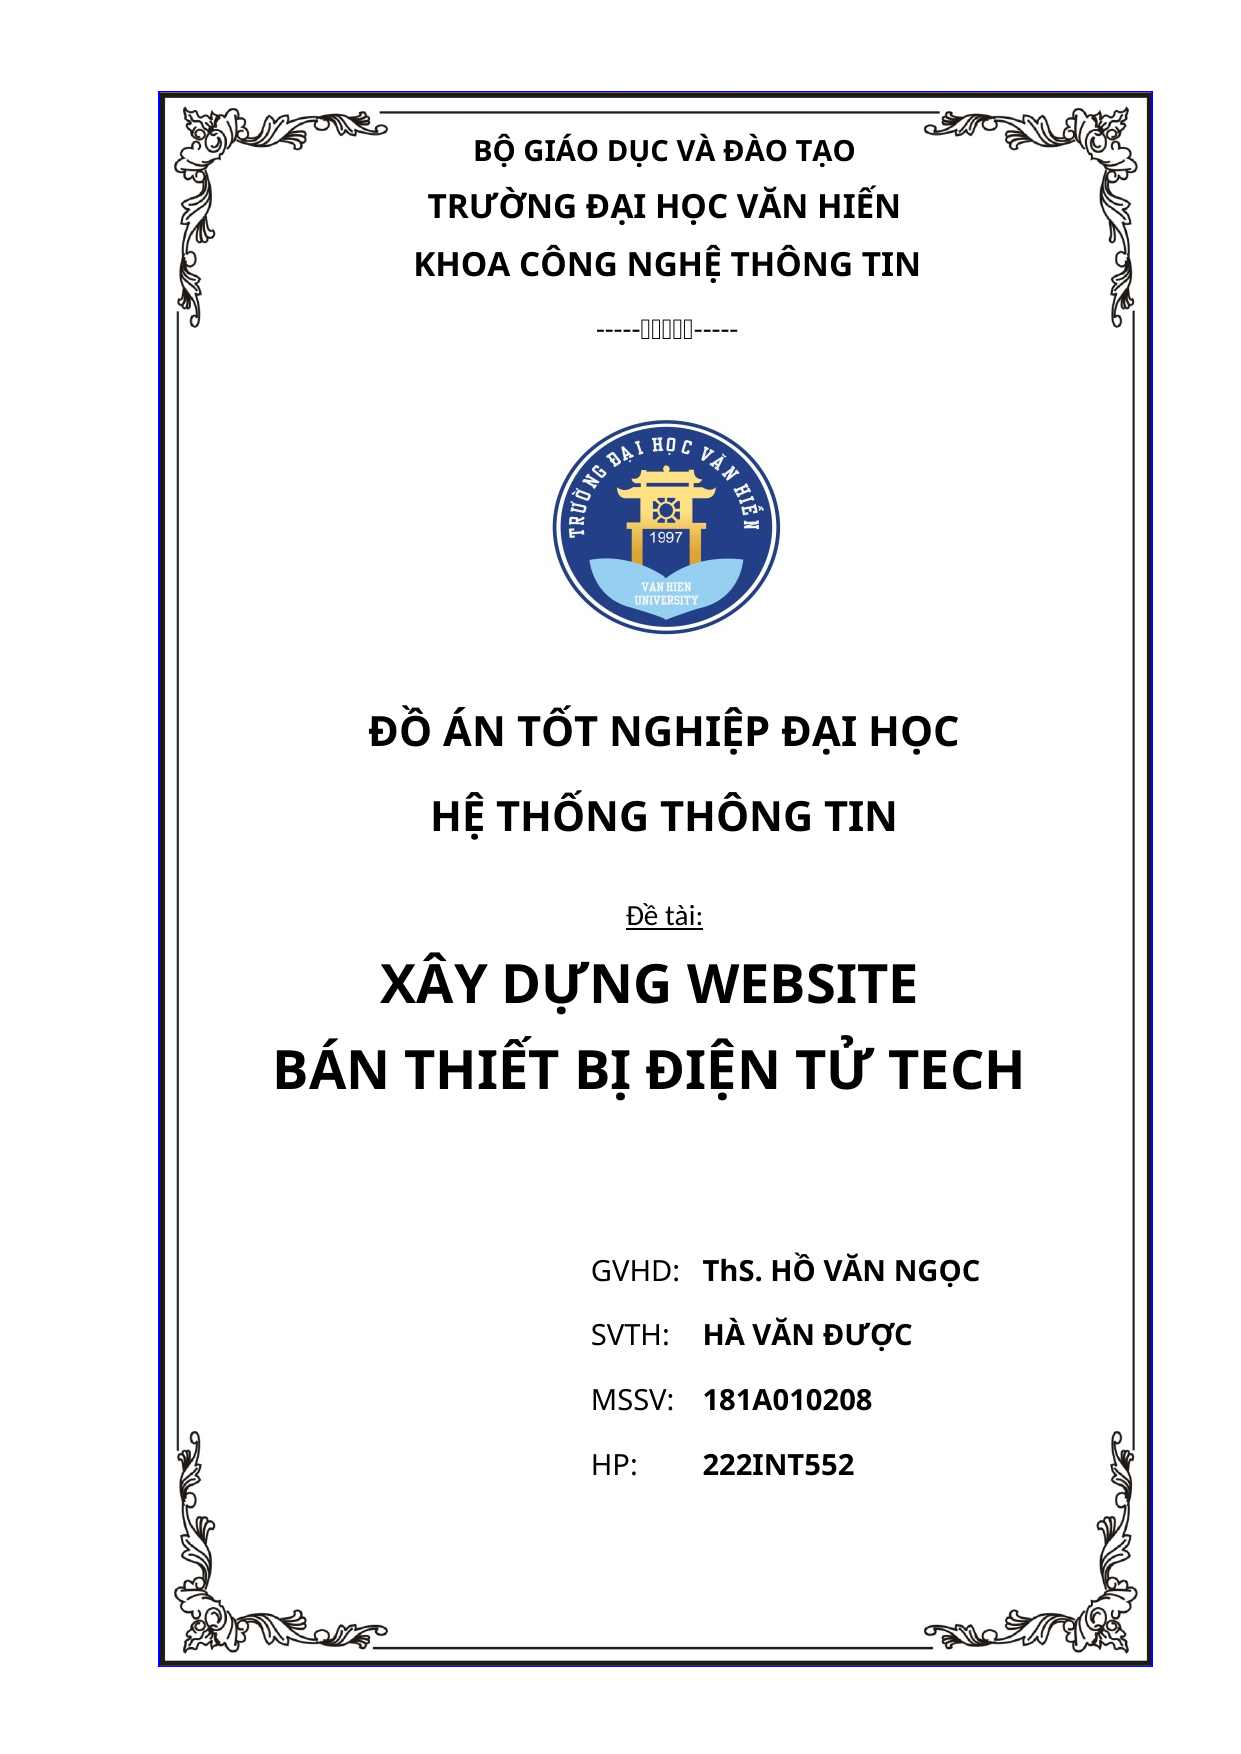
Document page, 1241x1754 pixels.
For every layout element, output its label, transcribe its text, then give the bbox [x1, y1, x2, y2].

text BÁN THIẾT BỊ ĐIỆN TỬ TECH [177, 1032, 1122, 1106]
text XÂY DỰNG WEBSITE [177, 946, 1122, 1019]
text ĐỒ ÁN TỐT NGHIỆP ĐẠI HỌC [177, 702, 1152, 759]
text SVTH: HÀ VĂN ĐƯỢC [591, 1314, 1152, 1354]
text Đề tài: [177, 897, 1152, 933]
text ---------- [177, 311, 1157, 347]
text KHOA CÔNG NGHỆ THÔNG TIN [177, 241, 1157, 286]
picture [160, 92, 1151, 1666]
text TRƯỜNG ĐẠI HỌC VĂN HIẾN [177, 183, 1152, 228]
text MSSV: 181A010208 [591, 1379, 1152, 1419]
text GVHD: ThS. HỒ VĂN NGỌC [591, 1250, 1152, 1289]
text HỆ THỐNG THÔNG TIN [177, 787, 1152, 844]
text HP: 222INT552 [591, 1444, 1152, 1483]
text BỘ GIÁO DỤC VÀ ĐÀO TẠO [177, 131, 1152, 170]
